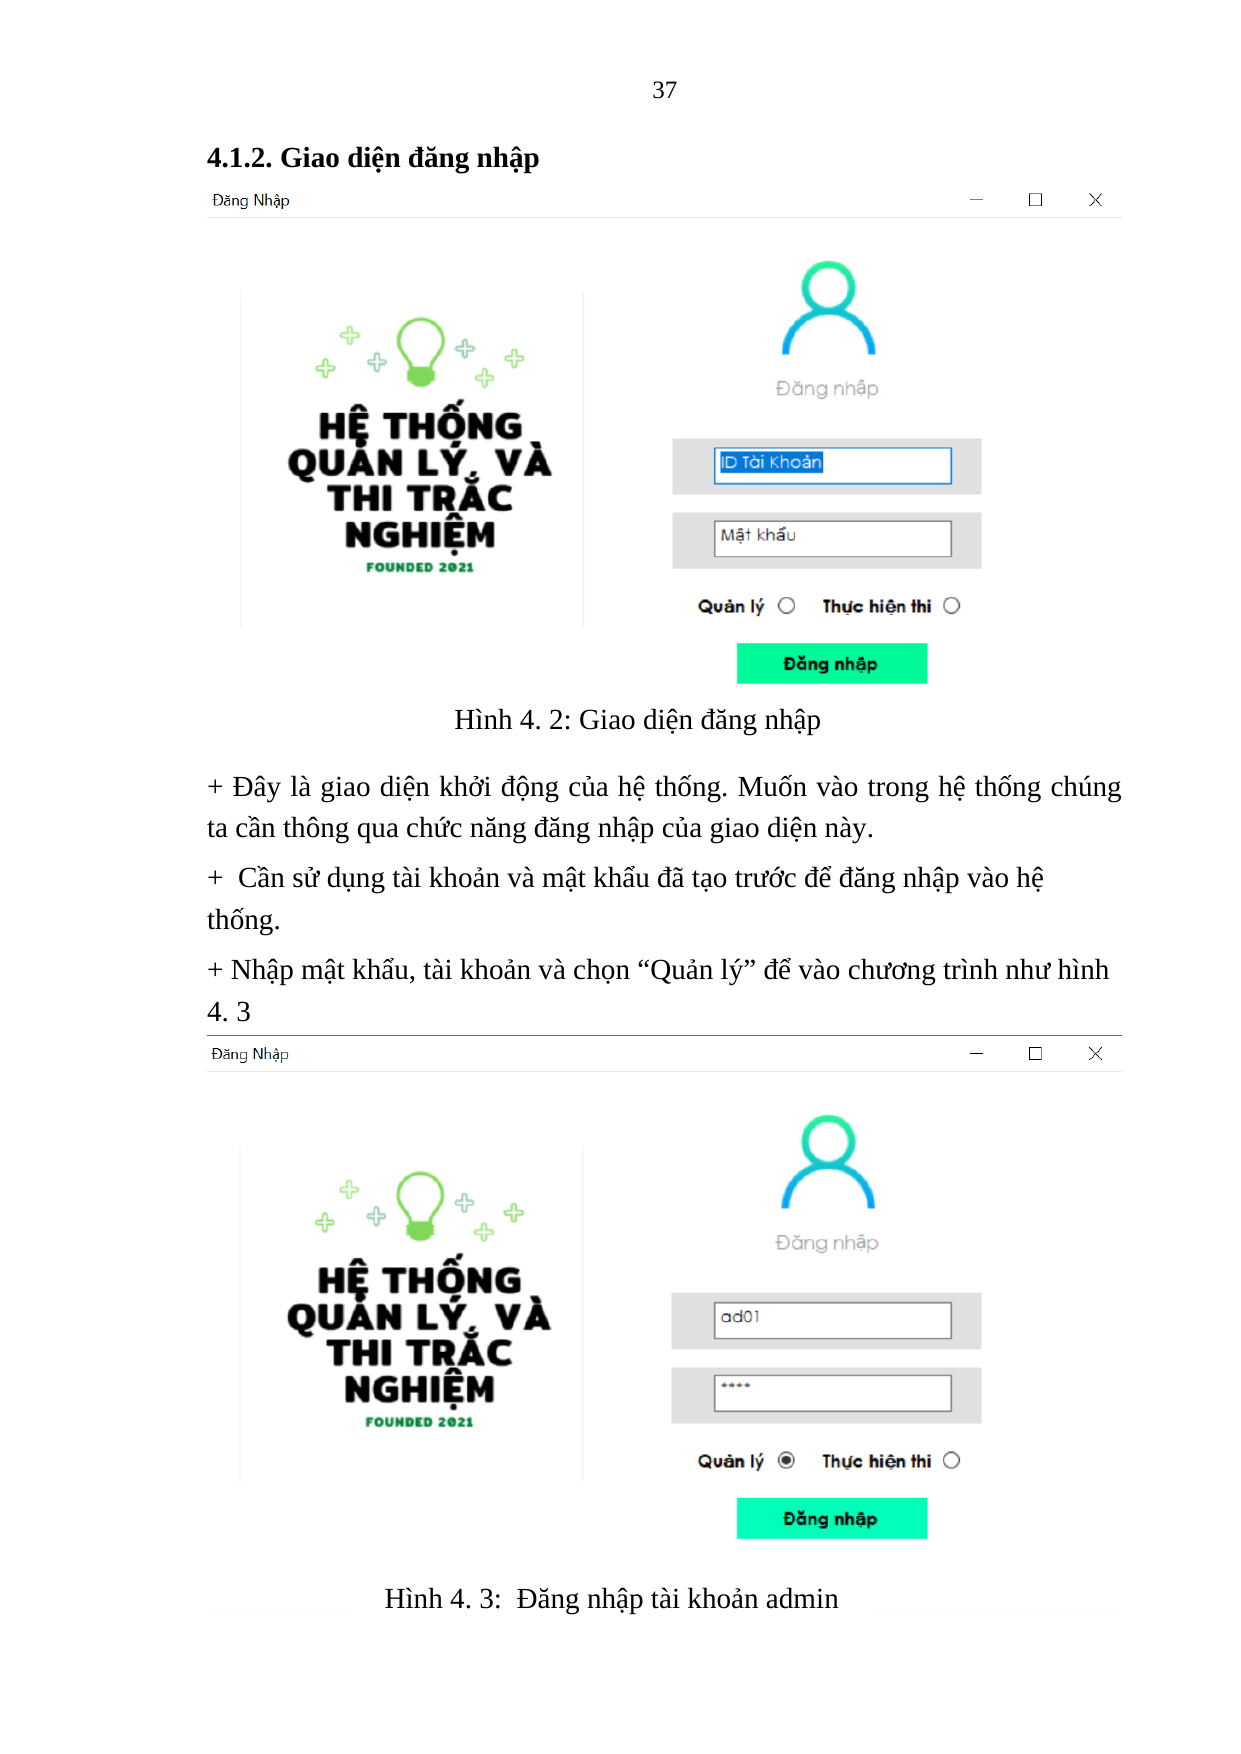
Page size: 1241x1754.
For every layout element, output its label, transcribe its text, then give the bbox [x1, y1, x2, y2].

text + Đây là giao diện khởi động của hệ thống. Muốn vào trong hệ thống chúng ta cần thông qua chức năng đăng nhập của giao diện này. [207, 761, 1122, 844]
text + Nhập mật khẩu, tài khoản và chọn “Quản lý” để vào chương trình như hình 4. 3 [207, 944, 1122, 1027]
subtitle 4.1.2. Giao diện đăng nhập [207, 132, 1122, 174]
picture [206, 1035, 1123, 1609]
picture [206, 182, 1123, 753]
text + Cần sử dụng tài khoản và mật khẩu đã tạo trước để đăng nhập vào hệ thống. [207, 852, 1122, 936]
